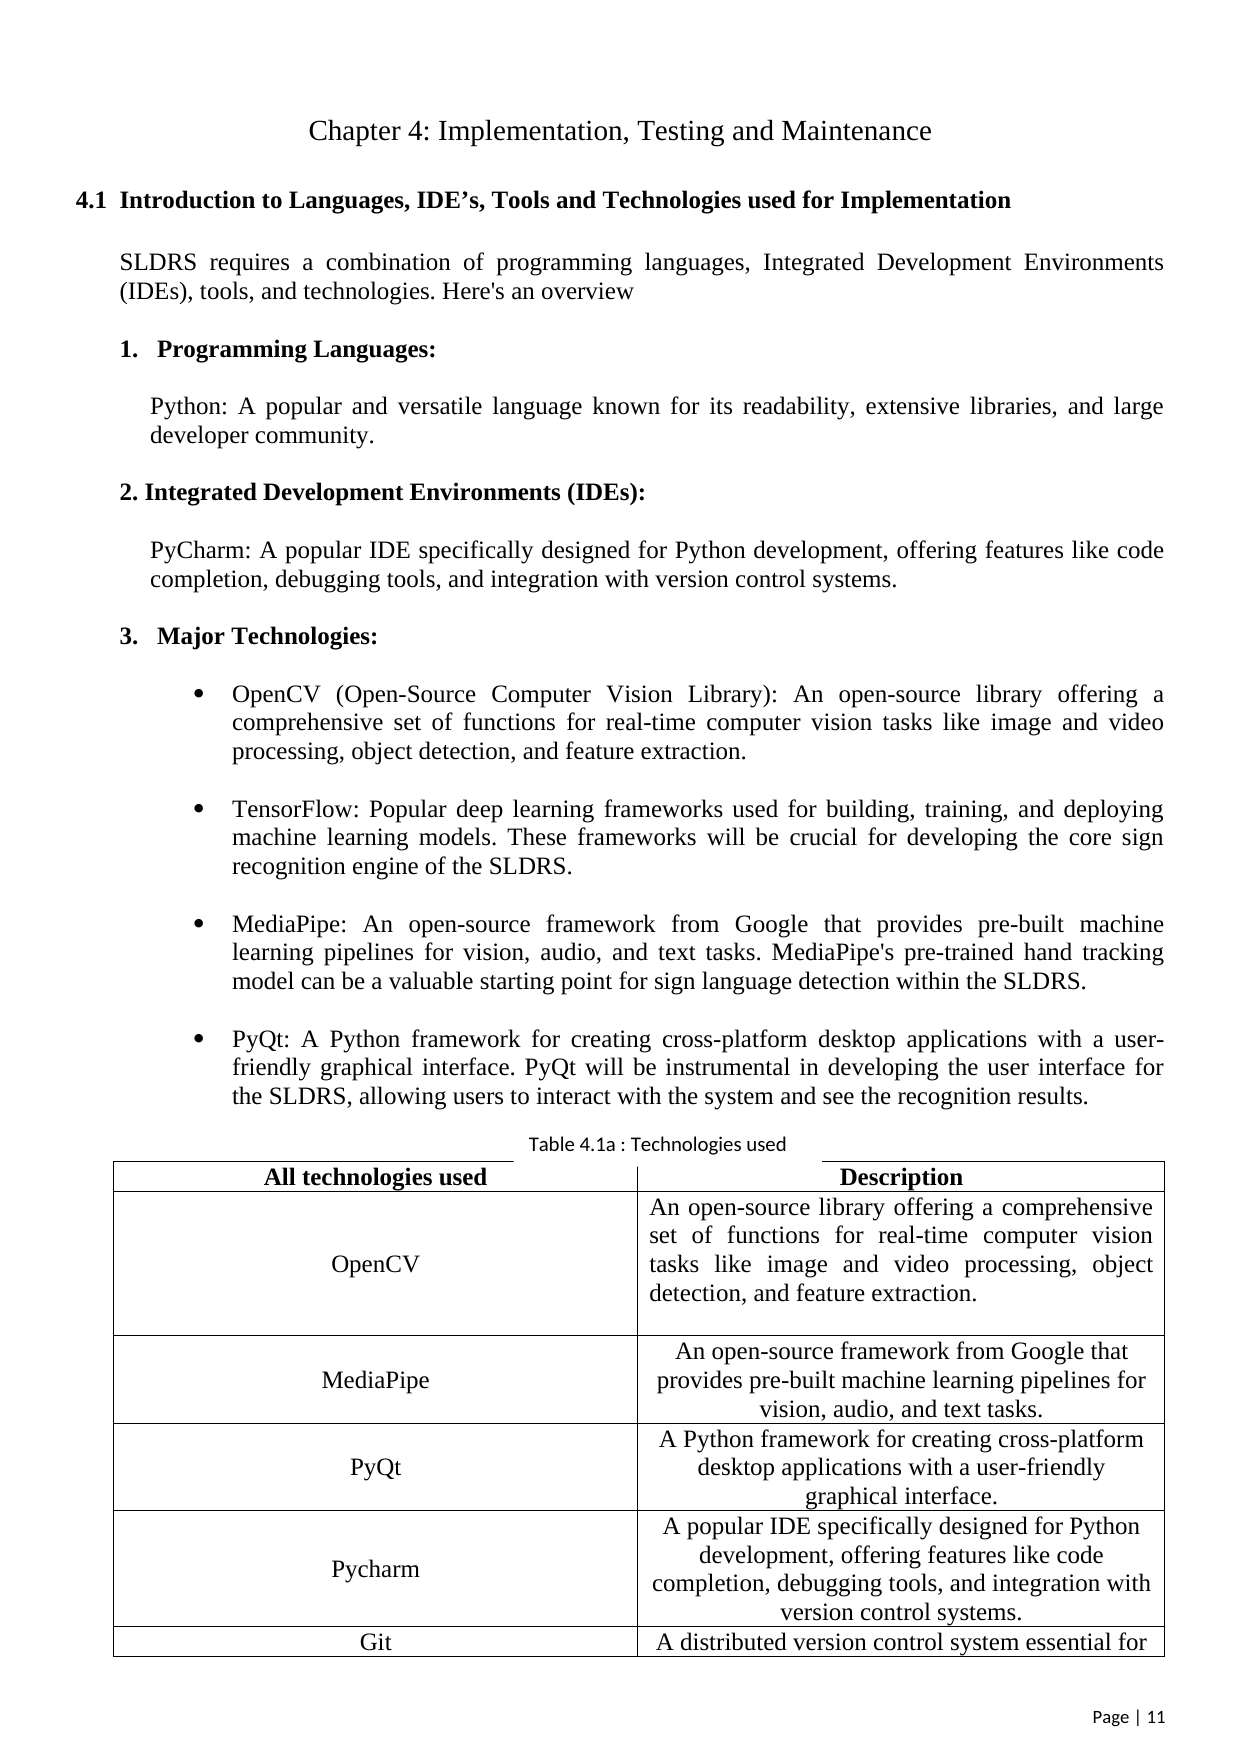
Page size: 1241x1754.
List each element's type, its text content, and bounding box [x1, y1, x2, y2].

list Major Technologies: [119, 621, 1165, 650]
table_cell A popular IDE specifically designed for Python development, offering features like code completion, debugging tools, and integration with version control systems. [638, 1511, 1164, 1626]
list 2. Integrated Development Environments (IDEs): [119, 477, 1165, 506]
list SLDRS requires a combination of programming languages, Integrated Development Environments (IDEs), tools, and technologies. Here's an overview [119, 247, 1165, 305]
list TensorFlow: Popular deep learning frameworks used for building, training, and deploying machine learning models. These frameworks will be crucial for developing the core sign recognition engine of the SLDRS. [194, 794, 1165, 880]
text Chapter 4: Implementation, Testing and Maintenance [75, 113, 1165, 147]
table_cell PyQt [114, 1424, 637, 1510]
table_cell Pycharm [114, 1511, 637, 1626]
list PyCharm: A popular IDE specifically designed for Python development, offering features like code completion, debugging tools, and integration with version control systems. [150, 535, 1165, 592]
table_cell Git [114, 1627, 637, 1656]
table_header All technologies used [114, 1162, 637, 1191]
list Python: A popular and versatile language known for its readability, extensive libraries, and large developer community. [150, 391, 1165, 449]
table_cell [638, 1627, 1164, 1656]
list MediaPipe: An open-source framework from Google that provides pre-built machine learning pipelines for vision, audio, and text tasks. MediaPipe's pre-trained hand tracking model can be a valuable starting point for sign language detection within the SLDRS. [194, 909, 1165, 995]
table_cell OpenCV [114, 1192, 637, 1335]
list Introduction to Languages, IDE’s, Tools and Technologies used for Implementation [76, 185, 1165, 214]
table_cell A Python framework for creating cross-platform desktop applications with a user-friendly graphical interface. [638, 1424, 1164, 1510]
table_cell An open-source library offering a comprehensive set of functions for real-time computer vision tasks like image and video processing, object detection, and feature extraction. [638, 1192, 1164, 1335]
table_header Description [638, 1162, 1164, 1191]
list Programming Languages: [119, 334, 1165, 362]
list PyQt: A Python framework for creating cross-platform desktop applications with a user-friendly graphical interface. PyQt will be instrumental in developing the user interface for the SLDRS, allowing users to interact with the system and see the recognition results. [194, 1024, 1165, 1110]
table_cell MediaPipe [114, 1336, 637, 1423]
table_cell An open-source framework from Google that provides pre-built machine learning pipelines for vision, audio, and text tasks. [638, 1336, 1164, 1423]
list OpenCV (Open-Source Computer Vision Library): An open-source library offering a comprehensive set of functions for real-time computer vision tasks like image and video processing, object detection, and feature extraction. [194, 679, 1165, 765]
